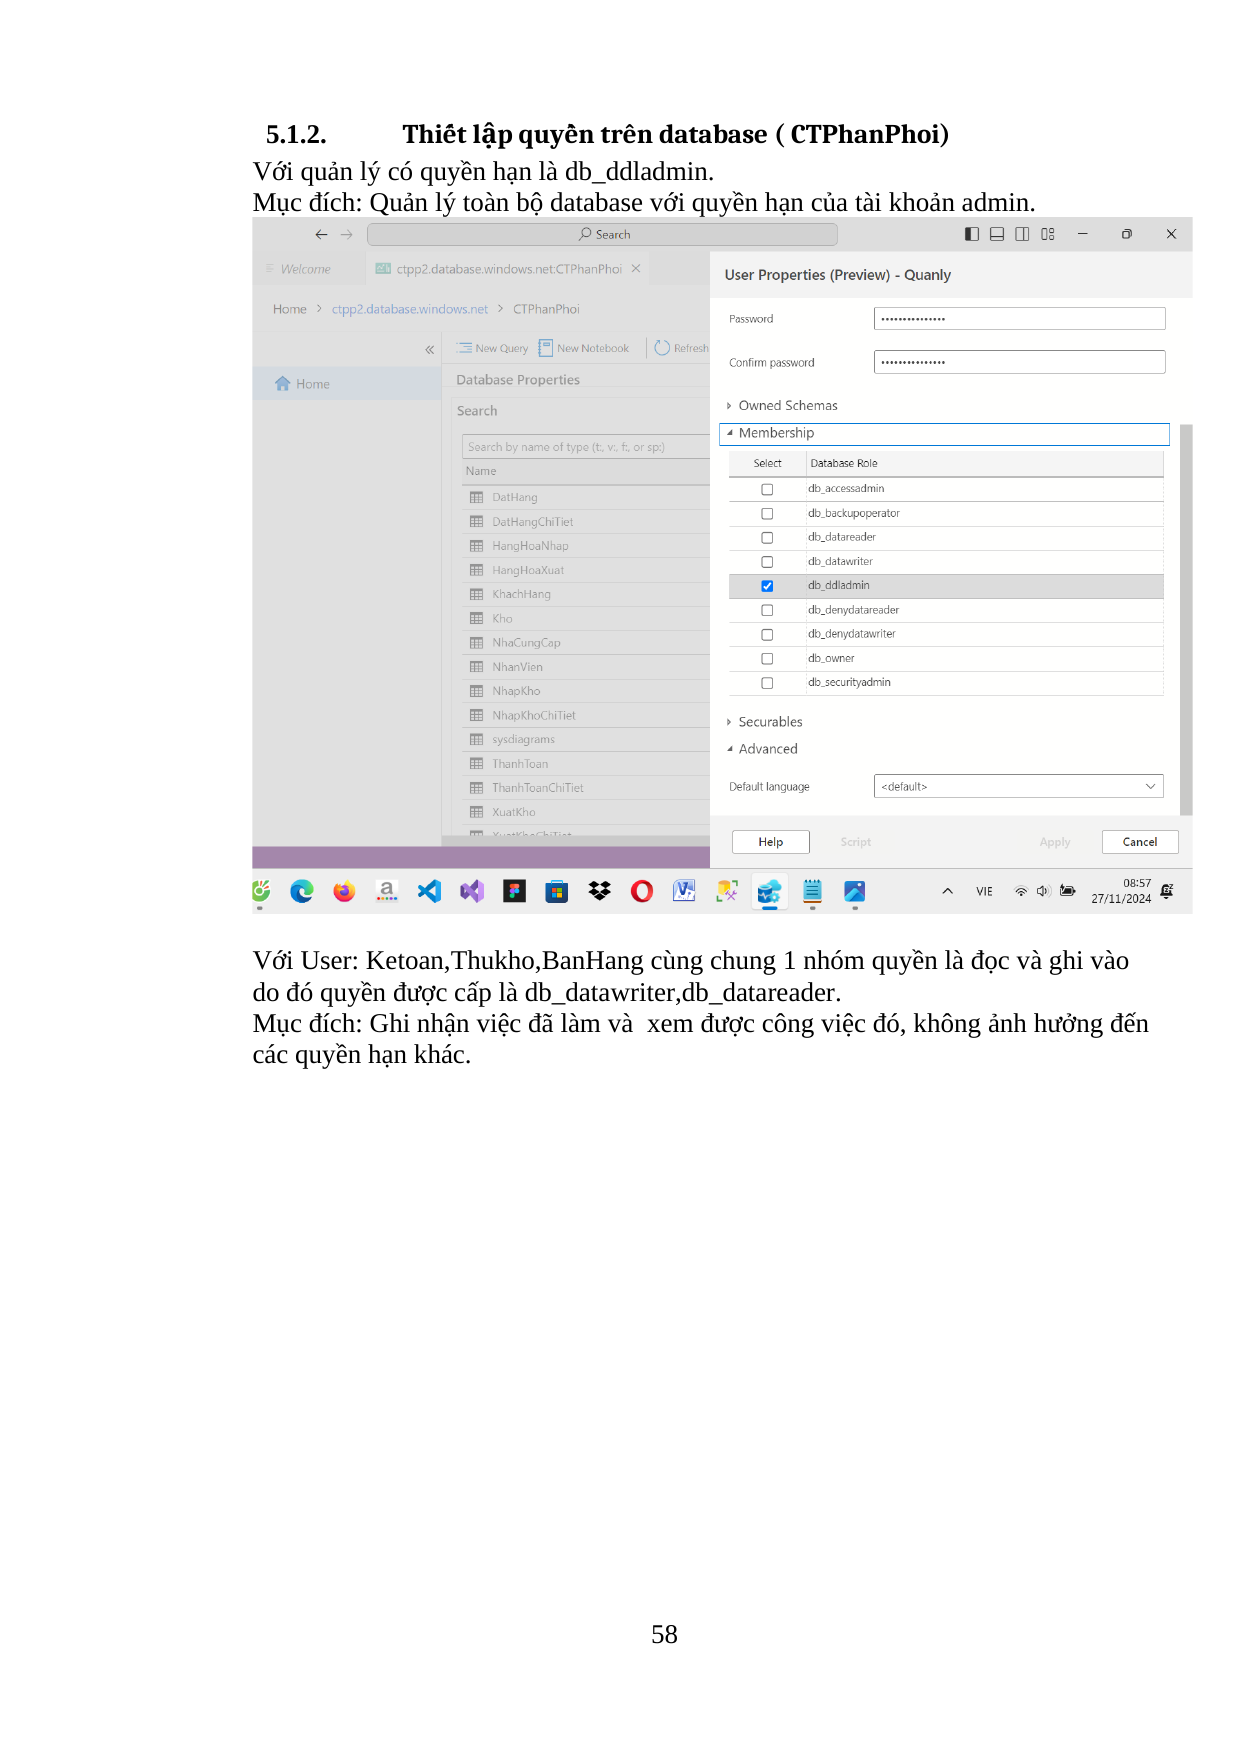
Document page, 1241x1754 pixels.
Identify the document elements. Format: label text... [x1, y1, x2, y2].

text Với quản lý có quyền hạn là db_ddladmin. [252, 155, 1152, 186]
subtitle Thiết lập quyền trên database ( CTPhanPhoi) [177, 118, 1152, 150]
text Với User: Ketoan,Thukho,BanHang cùng chung 1 nhóm quyền là đọc và ghi vào do đó quyền được cấp là db_datawriter,db_datareader. [252, 944, 1152, 1007]
text Mục đích: Quản lý toàn bộ database với quyền hạn của tài khoản admin. [252, 186, 1152, 217]
text Mục đích: Ghi nhận việc đã làm và xem được công việc đó, không ảnh hưởng đến các quyền hạn khác. [252, 1007, 1152, 1069]
picture [252, 217, 1193, 914]
